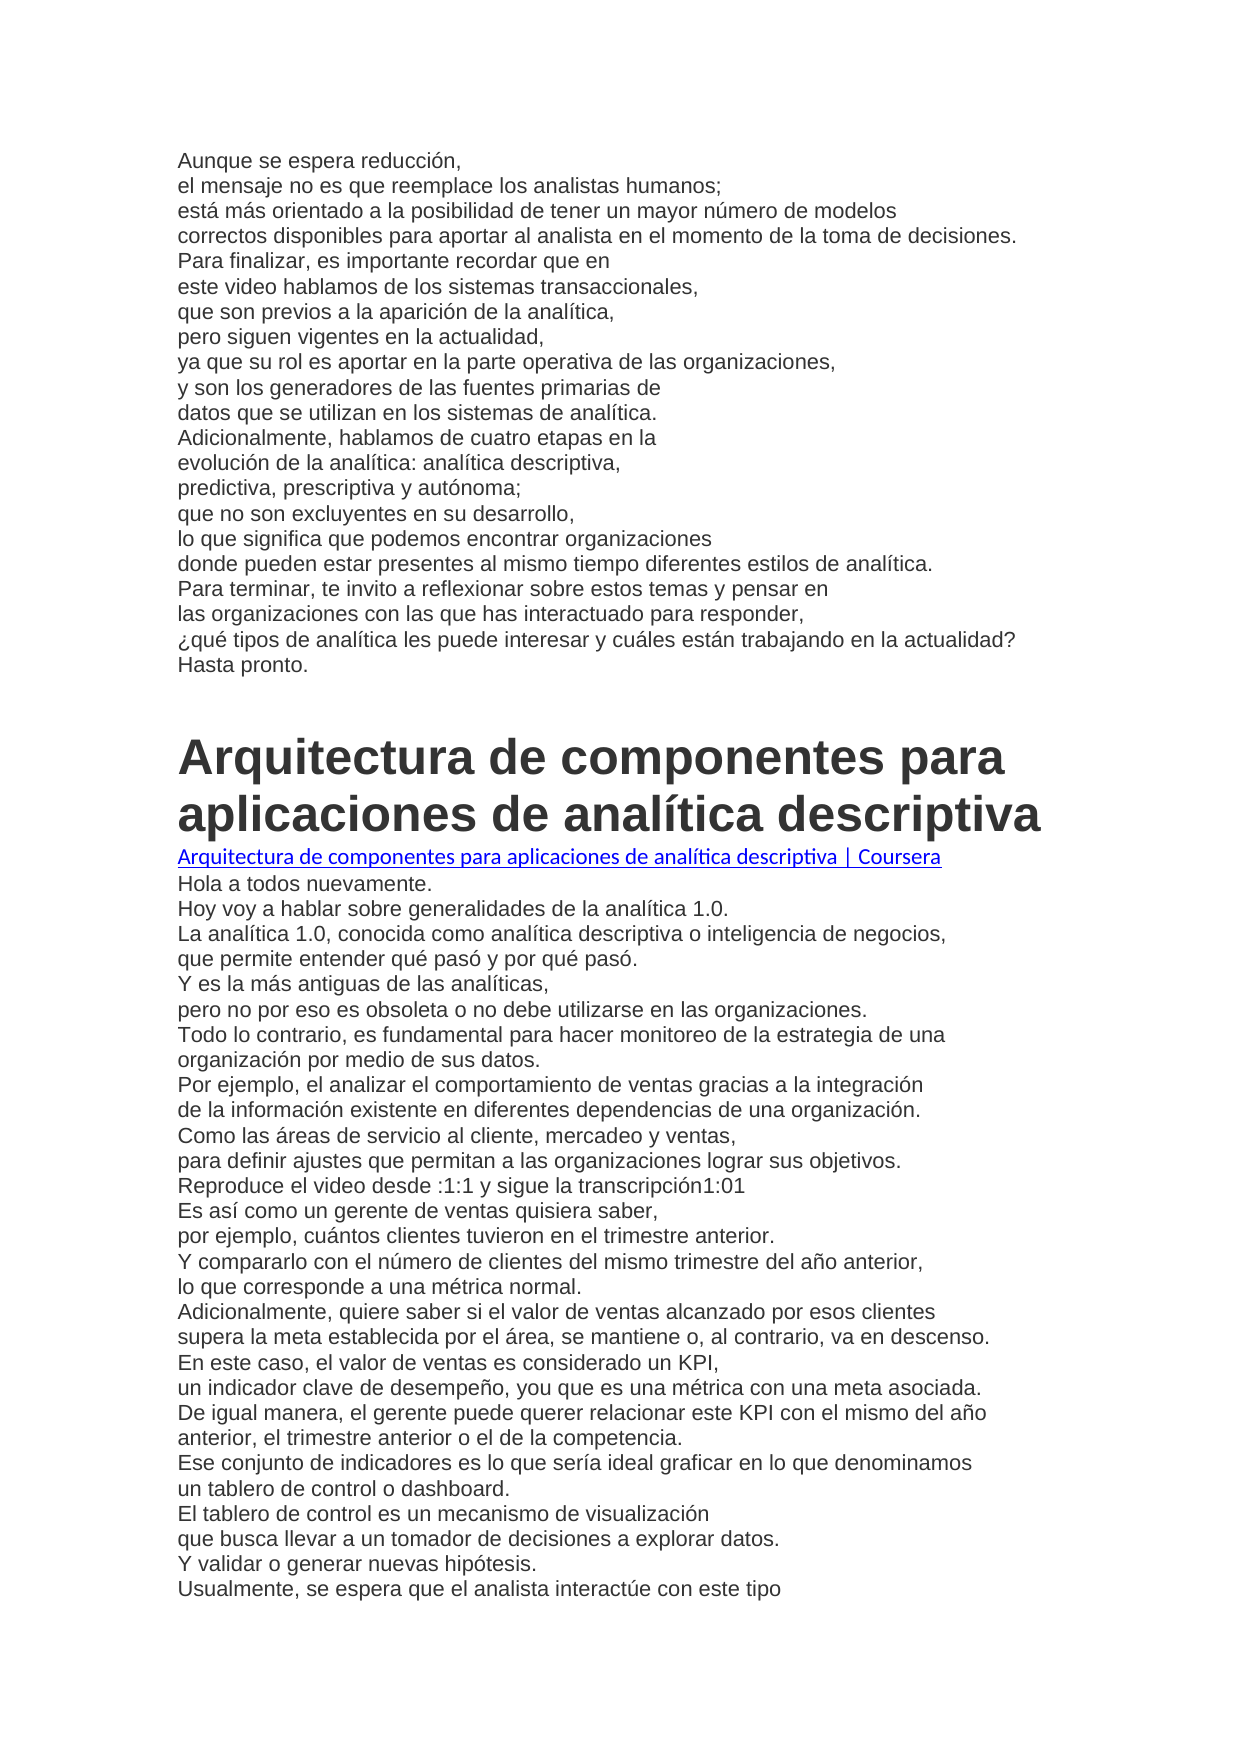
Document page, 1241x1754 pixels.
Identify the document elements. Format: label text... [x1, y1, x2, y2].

text Y validar o generar nuevas hipótesis. [177, 1551, 1063, 1576]
text evolución de la analítica: analítica descriptiva, [177, 450, 1063, 475]
text de la información existente en diferentes dependencias de una organización. [177, 1097, 1063, 1122]
text para definir ajustes que permitan a las organizaciones lograr sus objetivos. [177, 1148, 1063, 1173]
text un tablero de control o dashboard. [177, 1475, 1063, 1501]
text Es así como un gerente de ventas quisiera saber, [177, 1198, 1063, 1223]
text Y es la más antiguas de las analíticas, [177, 971, 1063, 996]
text Para terminar, te invito a reflexionar sobre estos temas y pensar en [177, 576, 1063, 601]
text lo que corresponde a una métrica normal. [177, 1274, 1063, 1299]
text predictiva, prescriptiva y autónoma; [177, 475, 1063, 501]
text Como las áreas de servicio al cliente, mercadeo y ventas, [177, 1122, 1063, 1148]
text Reproduce el video desde :1:1 y sigue la transcripción1:01 [177, 1173, 1063, 1198]
text pero no por eso es obsoleta o no debe utilizarse en las organizaciones. [177, 996, 1063, 1022]
text Aunque se espera reducción, [177, 148, 1063, 173]
text donde pueden estar presentes al mismo tiempo diferentes estilos de analítica. [177, 551, 1063, 576]
text Usualmente, se espera que el analista interactúe con este tipo [177, 1576, 1063, 1601]
text supera la meta establecida por el área, se mantiene o, al contrario, va en descenso. [177, 1324, 1063, 1349]
text datos que se utilizan en los sistemas de analítica. [177, 400, 1063, 425]
text un indicador clave de desempeño, you que es una métrica con una meta asociada. [177, 1374, 1063, 1400]
text Hasta pronto. [177, 652, 1063, 677]
text anterior, el trimestre anterior o el de la competencia. [177, 1425, 1063, 1450]
text este video hablamos de los sistemas transaccionales, [177, 274, 1063, 299]
text Y compararlo con el número de clientes del mismo trimestre del año anterior, [177, 1248, 1063, 1274]
text El tablero de control es un mecanismo de visualización [177, 1501, 1063, 1526]
text está más orientado a la posibilidad de tener un mayor número de modelos [177, 198, 1063, 223]
text Para finalizar, es importante recordar que en [177, 248, 1063, 274]
text Adicionalmente, quiere saber si el valor de ventas alcanzado por esos clientes [177, 1299, 1063, 1324]
text Hoy voy a hablar sobre generalidades de la analítica 1.0. [177, 896, 1063, 921]
text En este caso, el valor de ventas es considerado un KPI, [177, 1349, 1063, 1374]
text y son los generadores de las fuentes primarias de [177, 374, 1063, 400]
text el mensaje no es que reemplace los analistas humanos; [177, 173, 1063, 198]
text que no son excluyentes en su desarrollo, [177, 501, 1063, 526]
text que permite entender qué pasó y por qué pasó. [177, 946, 1063, 971]
text Por ejemplo, el analizar el comportamiento de ventas gracias a la integración [177, 1072, 1063, 1097]
text Todo lo contrario, es fundamental para hacer monitoreo de la estrategia de una [177, 1022, 1063, 1047]
text por ejemplo, cuántos clientes tuvieron en el trimestre anterior. [177, 1223, 1063, 1248]
text La analítica 1.0, conocida como analítica descriptiva o inteligencia de negocios, [177, 921, 1063, 946]
text que son previos a la aparición de la analítica, [177, 299, 1063, 324]
text pero siguen vigentes en la actualidad, [177, 324, 1063, 349]
text ¿qué tipos de analítica les puede interesar y cuáles están trabajando en la actualidad? [177, 627, 1063, 652]
text De igual manera, el gerente puede querer relacionar este KPI con el mismo del año [177, 1400, 1063, 1425]
text lo que significa que podemos encontrar organizaciones [177, 526, 1063, 551]
text Hola a todos nuevamente. [177, 870, 1063, 896]
text Arquitectura de componentes para aplicaciones de analítica descriptiva | Coursera [177, 842, 1063, 870]
text correctos disponibles para aportar al analista en el momento de la toma de decisiones. [177, 223, 1063, 248]
text Arquitectura de componentes para aplicaciones de analítica descriptiva [177, 727, 1063, 842]
text ya que su rol es aportar en la parte operativa de las organizaciones, [177, 349, 1063, 374]
text las organizaciones con las que has interactuado para responder, [177, 601, 1063, 627]
text organización por medio de sus datos. [177, 1047, 1063, 1072]
text Adicionalmente, hablamos de cuatro etapas en la [177, 425, 1063, 450]
text que busca llevar a un tomador de decisiones a explorar datos. [177, 1526, 1063, 1551]
text Ese conjunto de indicadores es lo que sería ideal graficar en lo que denominamos [177, 1450, 1063, 1475]
